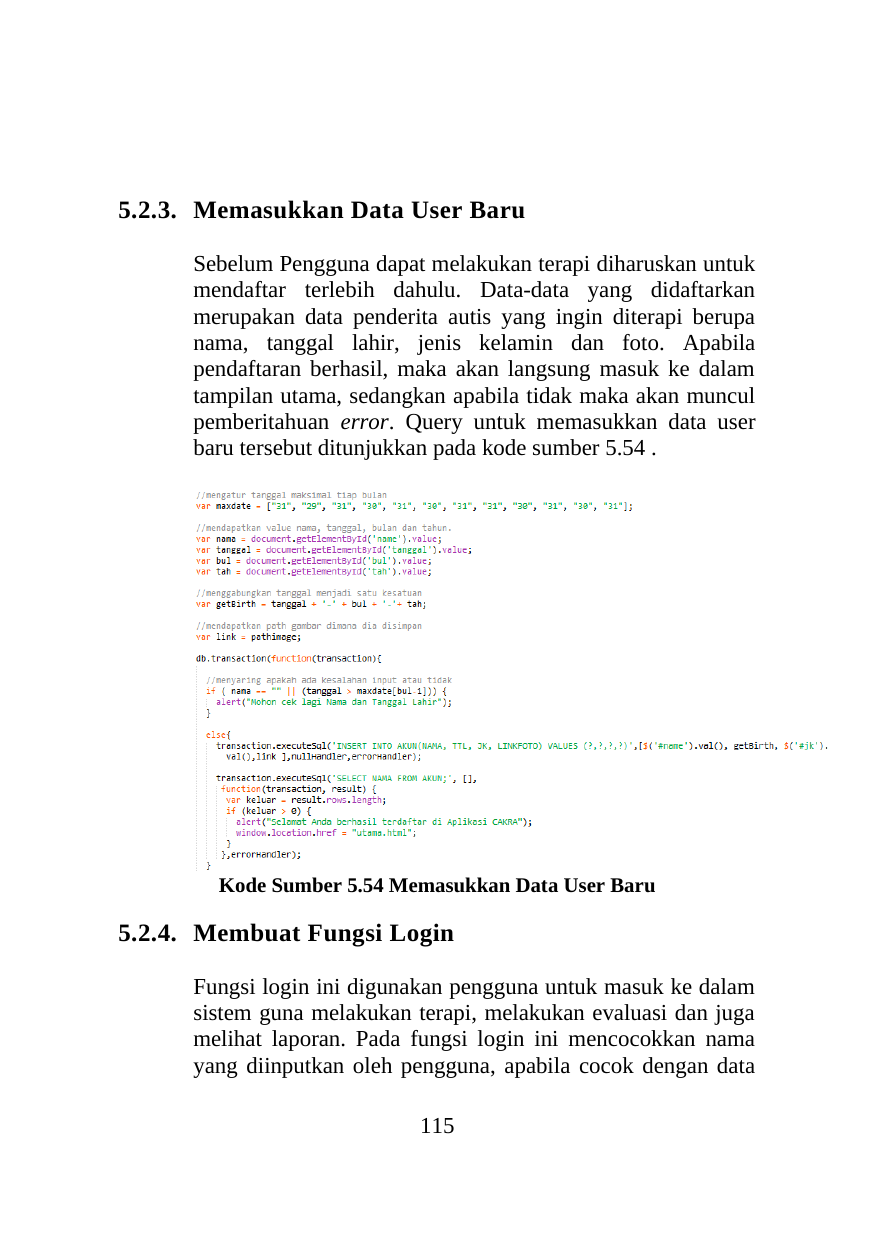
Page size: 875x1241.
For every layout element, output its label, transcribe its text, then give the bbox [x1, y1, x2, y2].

text Kode Sumber 5.54 Memasukkan Data User Baru [118, 873, 756, 897]
picture [193, 487, 832, 873]
text Sebelum Pengguna dapat melakukan terapi diharuskan untuk mendaftar terlebih dahulu. Data-data yang didaftarkan merupakan data penderita autis yang ingin diterapi berupa nama, tanggal lahir, jenis kelamin dan foto. Apabila pendaftaran berhasil, maka akan langsung masuk ke dalam tampilan utama, sedangkan apabila tidak maka akan muncul pemberitahuan error. Query untuk memasukkan data user baru tersebut ditunjukkan pada kode sumber 5.54 . [193, 250, 756, 461]
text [193, 973, 756, 1078]
subtitle Membuat Fungsi Login [118, 918, 756, 946]
subtitle Memasukkan Data User Baru [118, 195, 756, 224]
